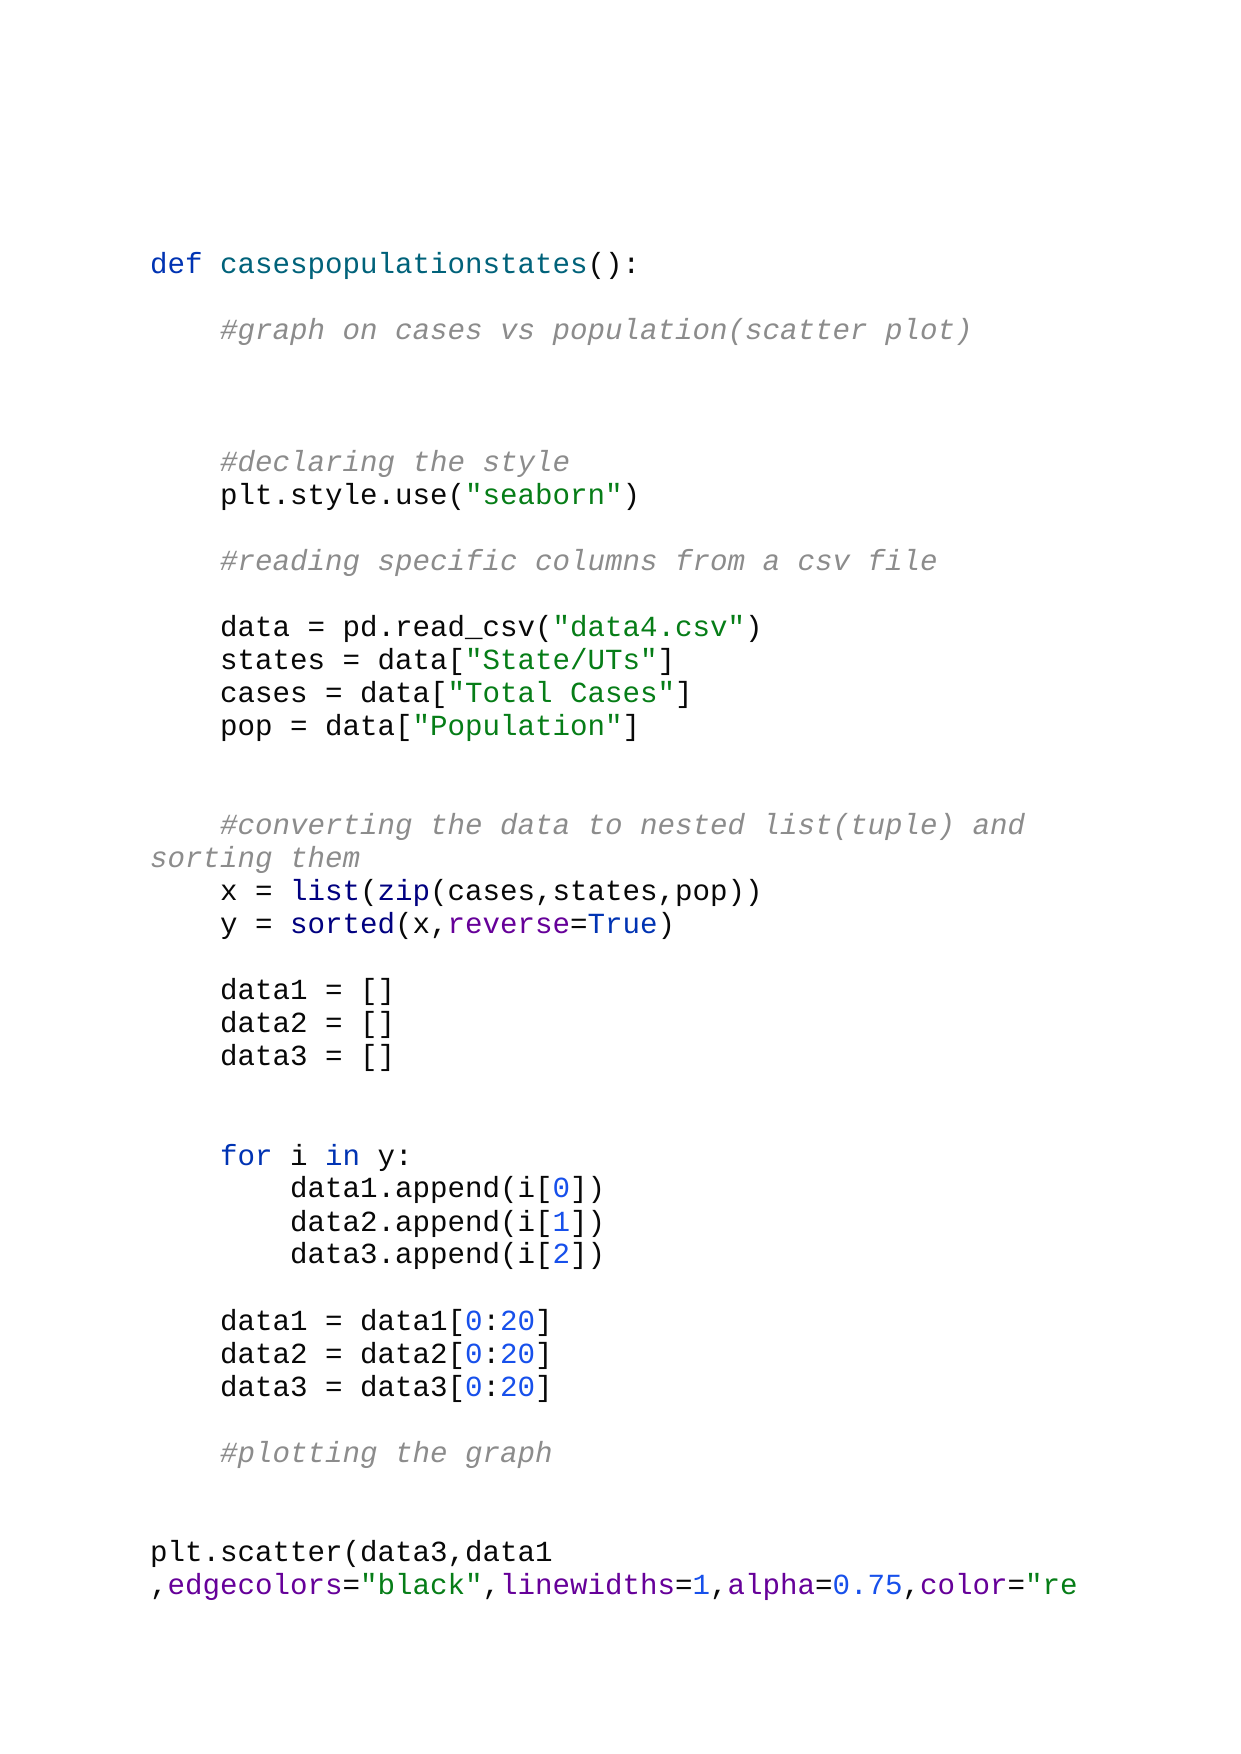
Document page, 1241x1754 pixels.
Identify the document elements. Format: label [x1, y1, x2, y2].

text [150, 150, 1090, 1603]
